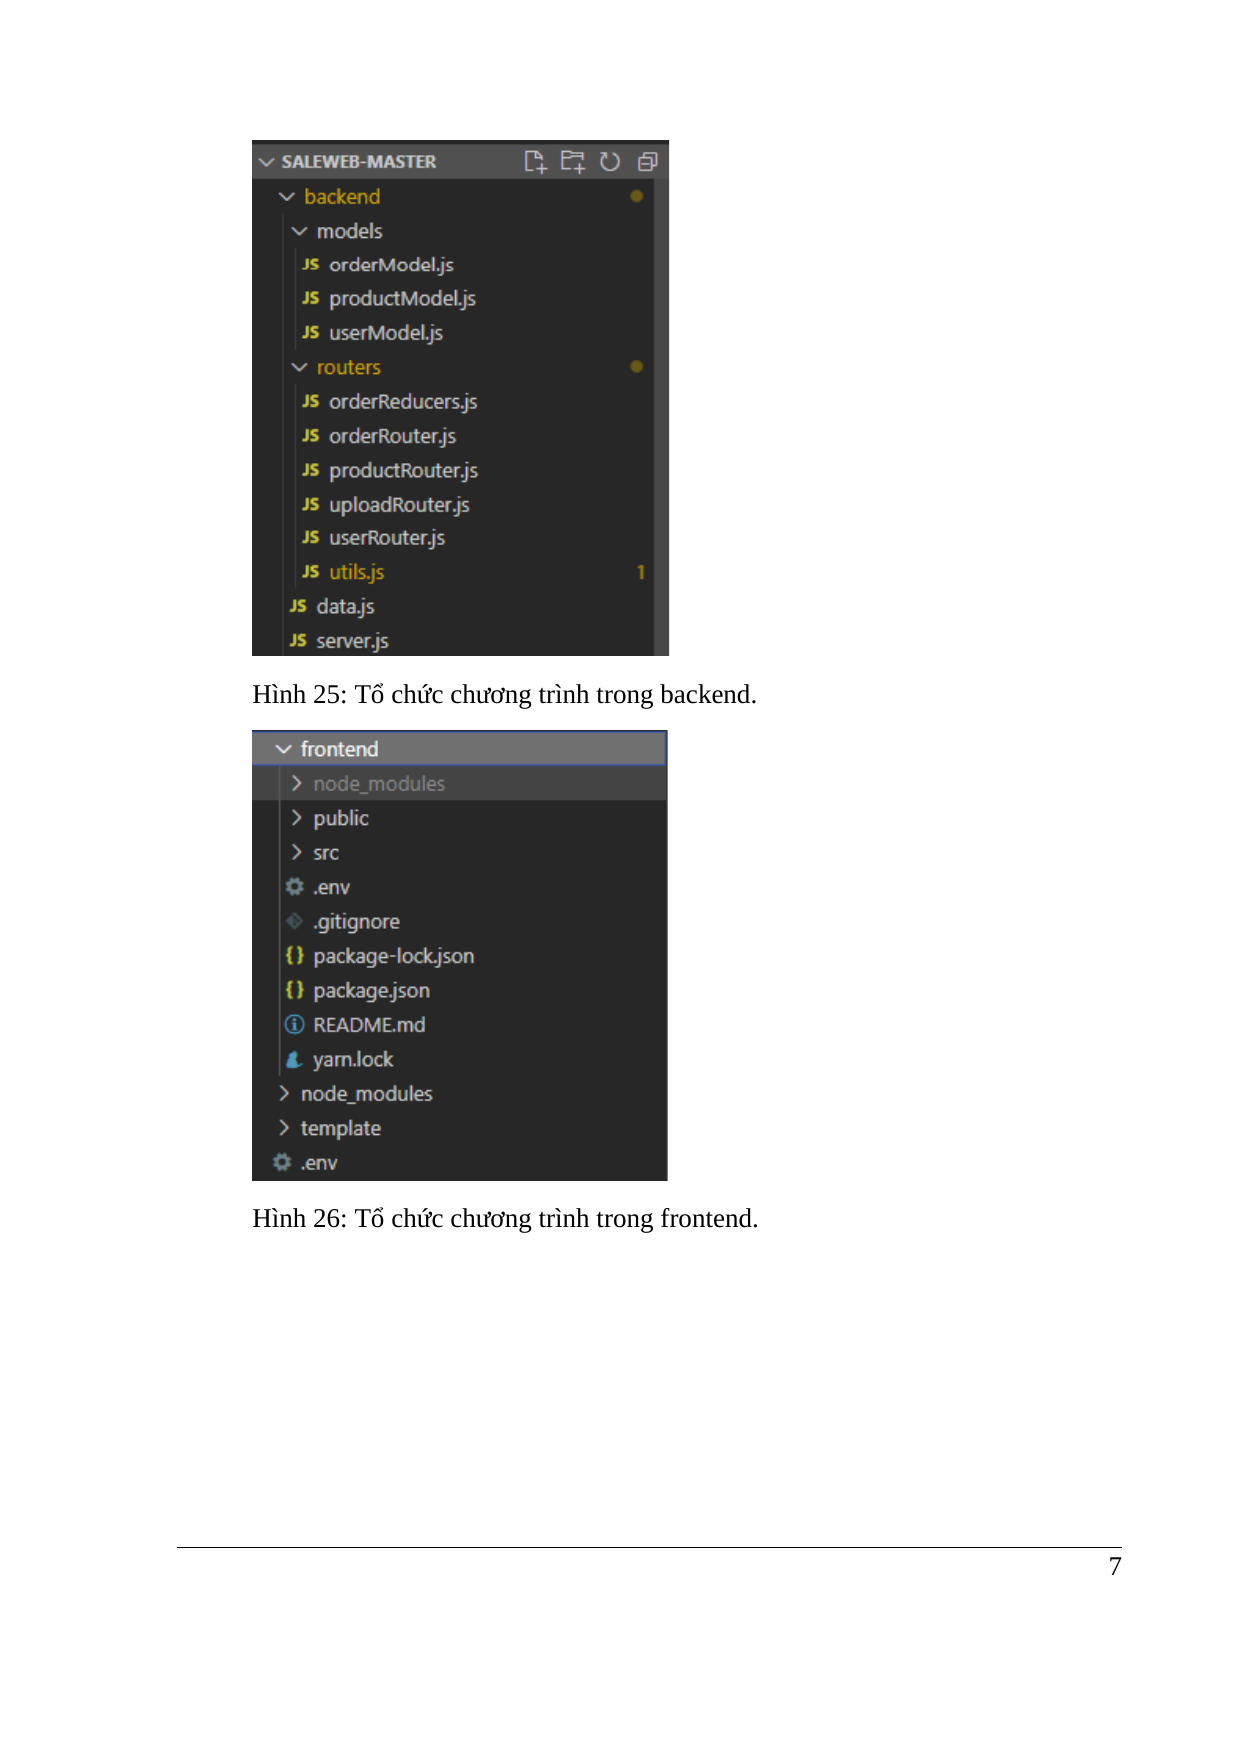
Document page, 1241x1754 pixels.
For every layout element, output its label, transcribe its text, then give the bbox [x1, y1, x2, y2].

picture [252, 730, 668, 1181]
text Hình 26: Tổ chức chương trình trong frontend. [177, 1202, 1122, 1234]
picture [252, 140, 670, 656]
text Hình 25: Tổ chức chương trình trong backend. [177, 678, 1122, 709]
